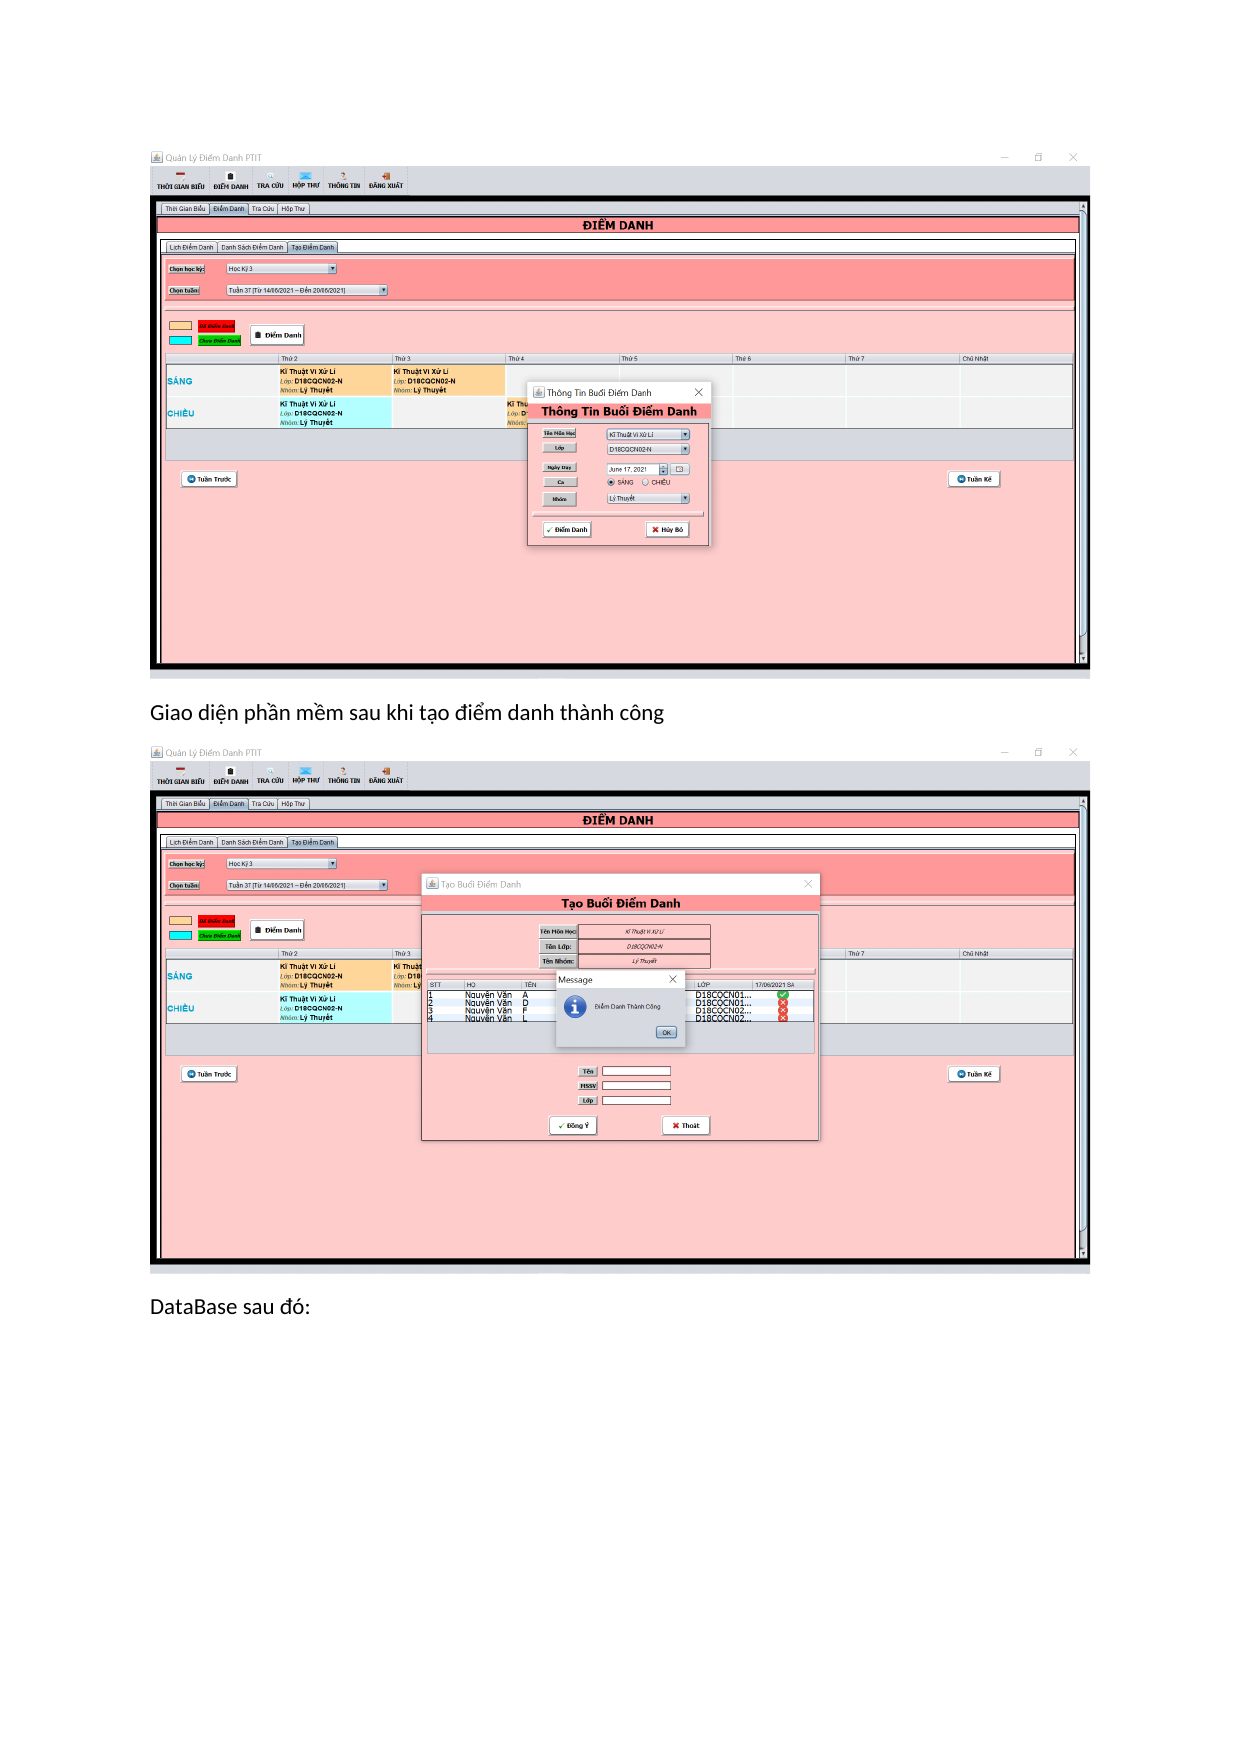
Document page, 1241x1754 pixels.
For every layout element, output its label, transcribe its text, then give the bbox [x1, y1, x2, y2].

text Giao diện phần mềm sau khi tạo điểm danh thành công [150, 698, 1090, 726]
picture [150, 150, 1091, 679]
picture [150, 744, 1091, 1274]
text DataBase sau đó: [150, 1292, 1090, 1320]
